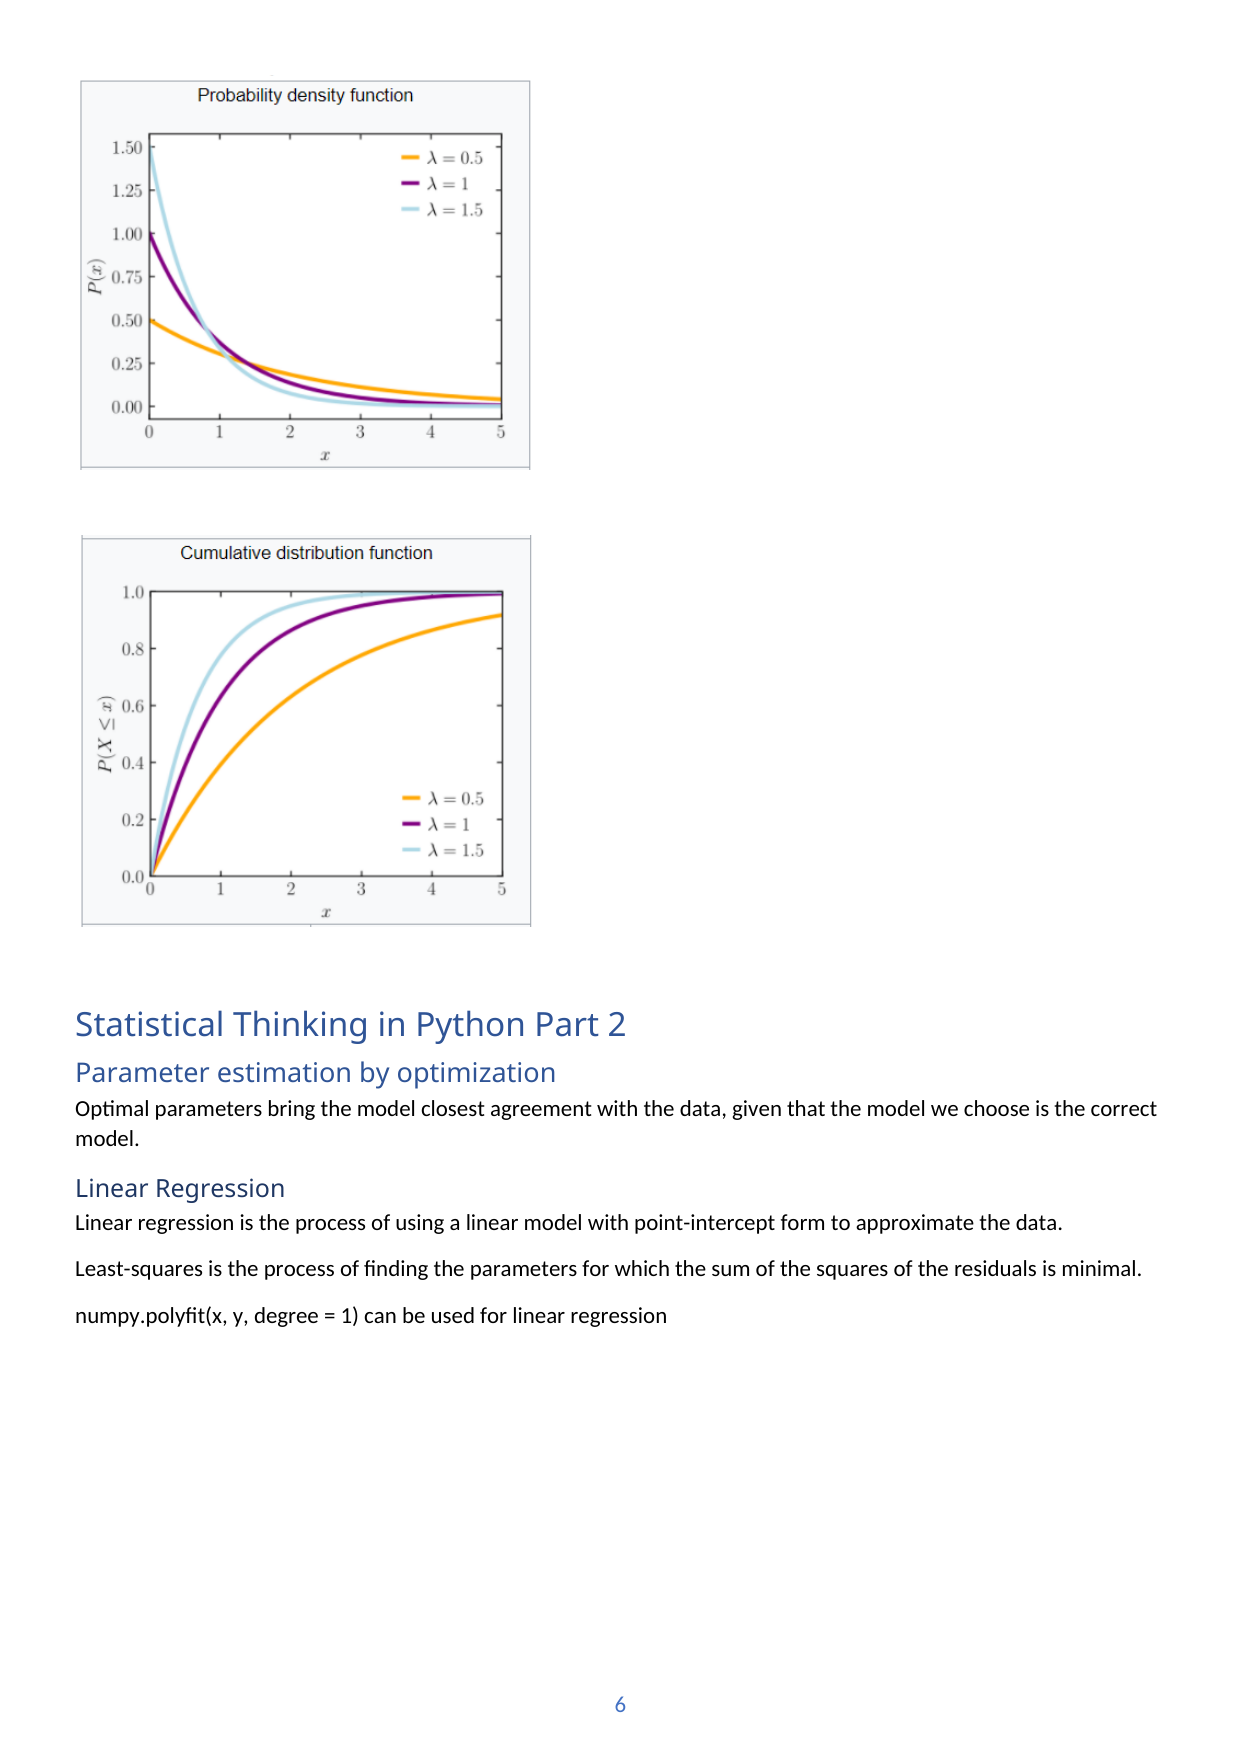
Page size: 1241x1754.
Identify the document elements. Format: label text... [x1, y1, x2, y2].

text Optimal parameters bring the model closest agreement with the data, given that the model we choose is the correct model. [75, 1094, 1165, 1152]
text Linear regression is the process of using a linear model with point-intercept form to approximate the data. [75, 1208, 1165, 1236]
picture [75, 535, 540, 927]
subtitle Linear Regression [75, 1171, 1165, 1205]
text Least-squares is the process of finding the parameters for which the sum of the squares of the residuals is minimal. [75, 1254, 1165, 1282]
text numpy.polyfit(x, y, degree = 1) can be used for linear regression [75, 1301, 1165, 1329]
picture [75, 75, 538, 470]
subtitle Statistical Thinking in Python Part 2 [75, 1001, 1165, 1046]
subtitle Parameter estimation by optimization [75, 1054, 1165, 1091]
